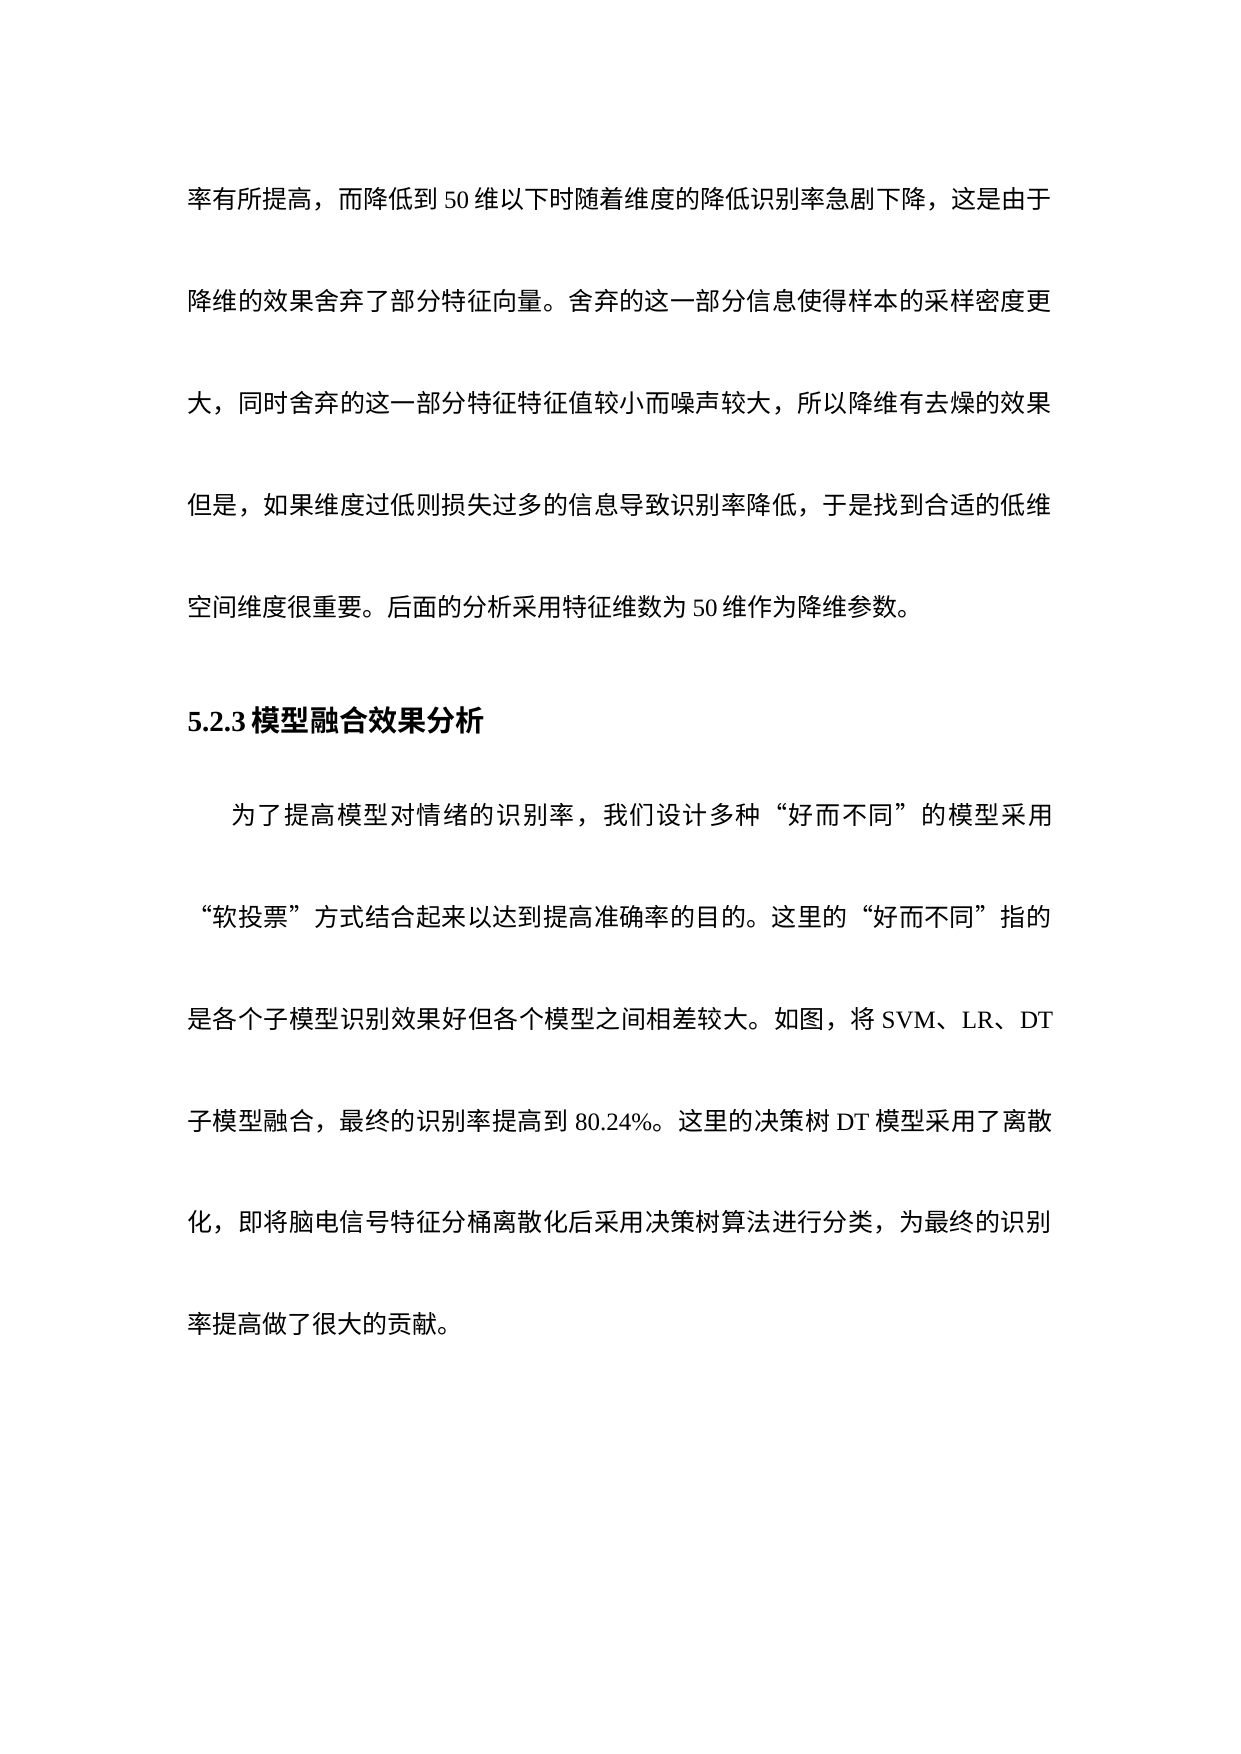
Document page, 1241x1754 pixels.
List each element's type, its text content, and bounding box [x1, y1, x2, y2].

text 为了提高模型对情绪的识别率，我们设计多种“好而不同”的模型采用“软投票”方式结合起来以达到提高准确率的目的。这里的“好而不同”指的是各个子模型识别效果好但各个模型之间相差较大。如图，将SVM、LR、DT子模型融合，最终的识别率提高到80.24%。这里的决策树DT模型采用了离散化，即将脑电信号特征分桶离散化后采用决策树算法进行分类，为最终的识别率提高做了很大的贡献。 [187, 779, 1053, 1357]
subtitle 5.2.3模型融合效果分析 [187, 684, 1053, 752]
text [187, 164, 1053, 639]
